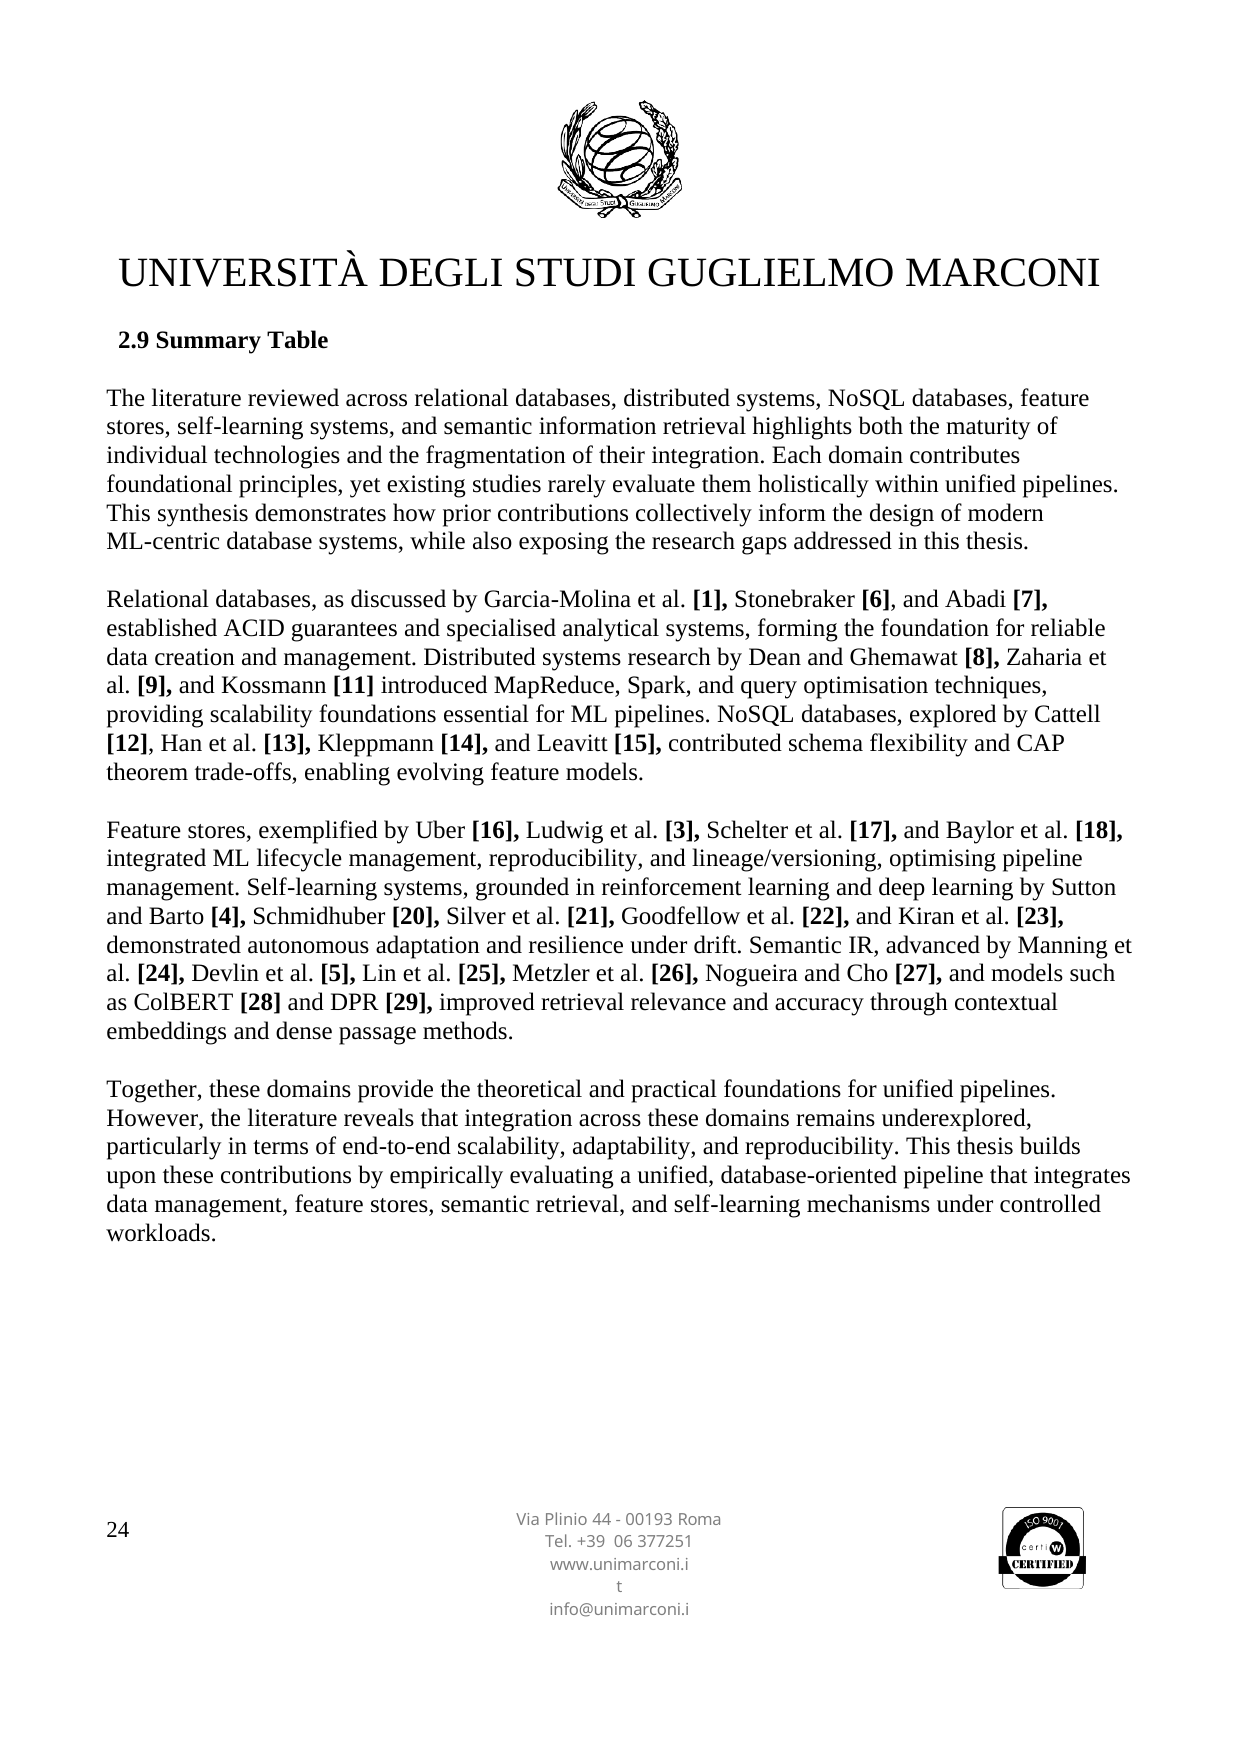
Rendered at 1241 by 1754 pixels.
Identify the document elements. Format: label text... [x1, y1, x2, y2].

subtitle 2.9 Summary Table [118, 325, 1134, 353]
picture [557, 100, 682, 218]
text The literature reviewed across relational databases, distributed systems, NoSQL databases, feature stores, self-learning systems, and semantic information retrieval highlights both the maturity of individual technologies and the fragmentation of their integration. Each domain contributes foundational principles, yet existing studies rarely evaluate them holistically within unified pipelines. This synthesis demonstrates how prior contributions collectively inform the design of modern ML-centric database systems, while also exposing the research gaps addressed in this thesis. [106, 383, 1134, 555]
picture [998, 1507, 1086, 1589]
text Together, these domains provide the theoretical and practical foundations for unified pipelines. However, the literature reveals that integration across these domains remains underexplored, particularly in terms of end-to-end scalability, adaptability, and reproducibility. This thesis builds upon these contributions by empirically evaluating a unified, database-oriented pipeline that integrates data management, feature stores, semantic retrieval, and self-learning mechanisms under controlled workloads. [106, 1074, 1134, 1246]
text Feature stores, exemplified by Uber [16], Ludwig et al. [3], Schelter et al. [17], and Baylor et al. [18], integrated ML lifecycle management, reproducibility, and lineage/versioning, optimising pipeline management. Self-learning systems, grounded in reinforcement learning and deep learning by Sutton and Barto [4], Schmidhuber [20], Silver et al. [21], Goodfellow et al. [22], and Kiran et al. [23], demonstrated autonomous adaptation and resilience under drift. Semantic IR, advanced by Manning et al. [24], Devlin et al. [5], Lin et al. [25], Metzler et al. [26], Nogueira and Cho [27], and models such as ColBERT [28] and DPR [29], improved retrieval relevance and accuracy through contextual embeddings and dense passage methods. [106, 815, 1134, 1045]
text Relational databases, as discussed by Garcia-Molina et al. [1], Stonebraker [6], and Abadi [7], established ACID guarantees and specialised analytical systems, forming the foundation for reliable data creation and management. Distributed systems research by Dean and Ghemawat [8], Zaharia et al. [9], and Kossmann [11] introduced MapReduce, Spark, and query optimisation techniques, providing scalability foundations essential for ML pipelines. NoSQL databases, explored by Cattell [12], Han et al. [13], Kleppmann [14], and Leavitt [15], contributed schema flexibility and CAP theorem trade-offs, enabling evolving feature models. [106, 584, 1134, 786]
